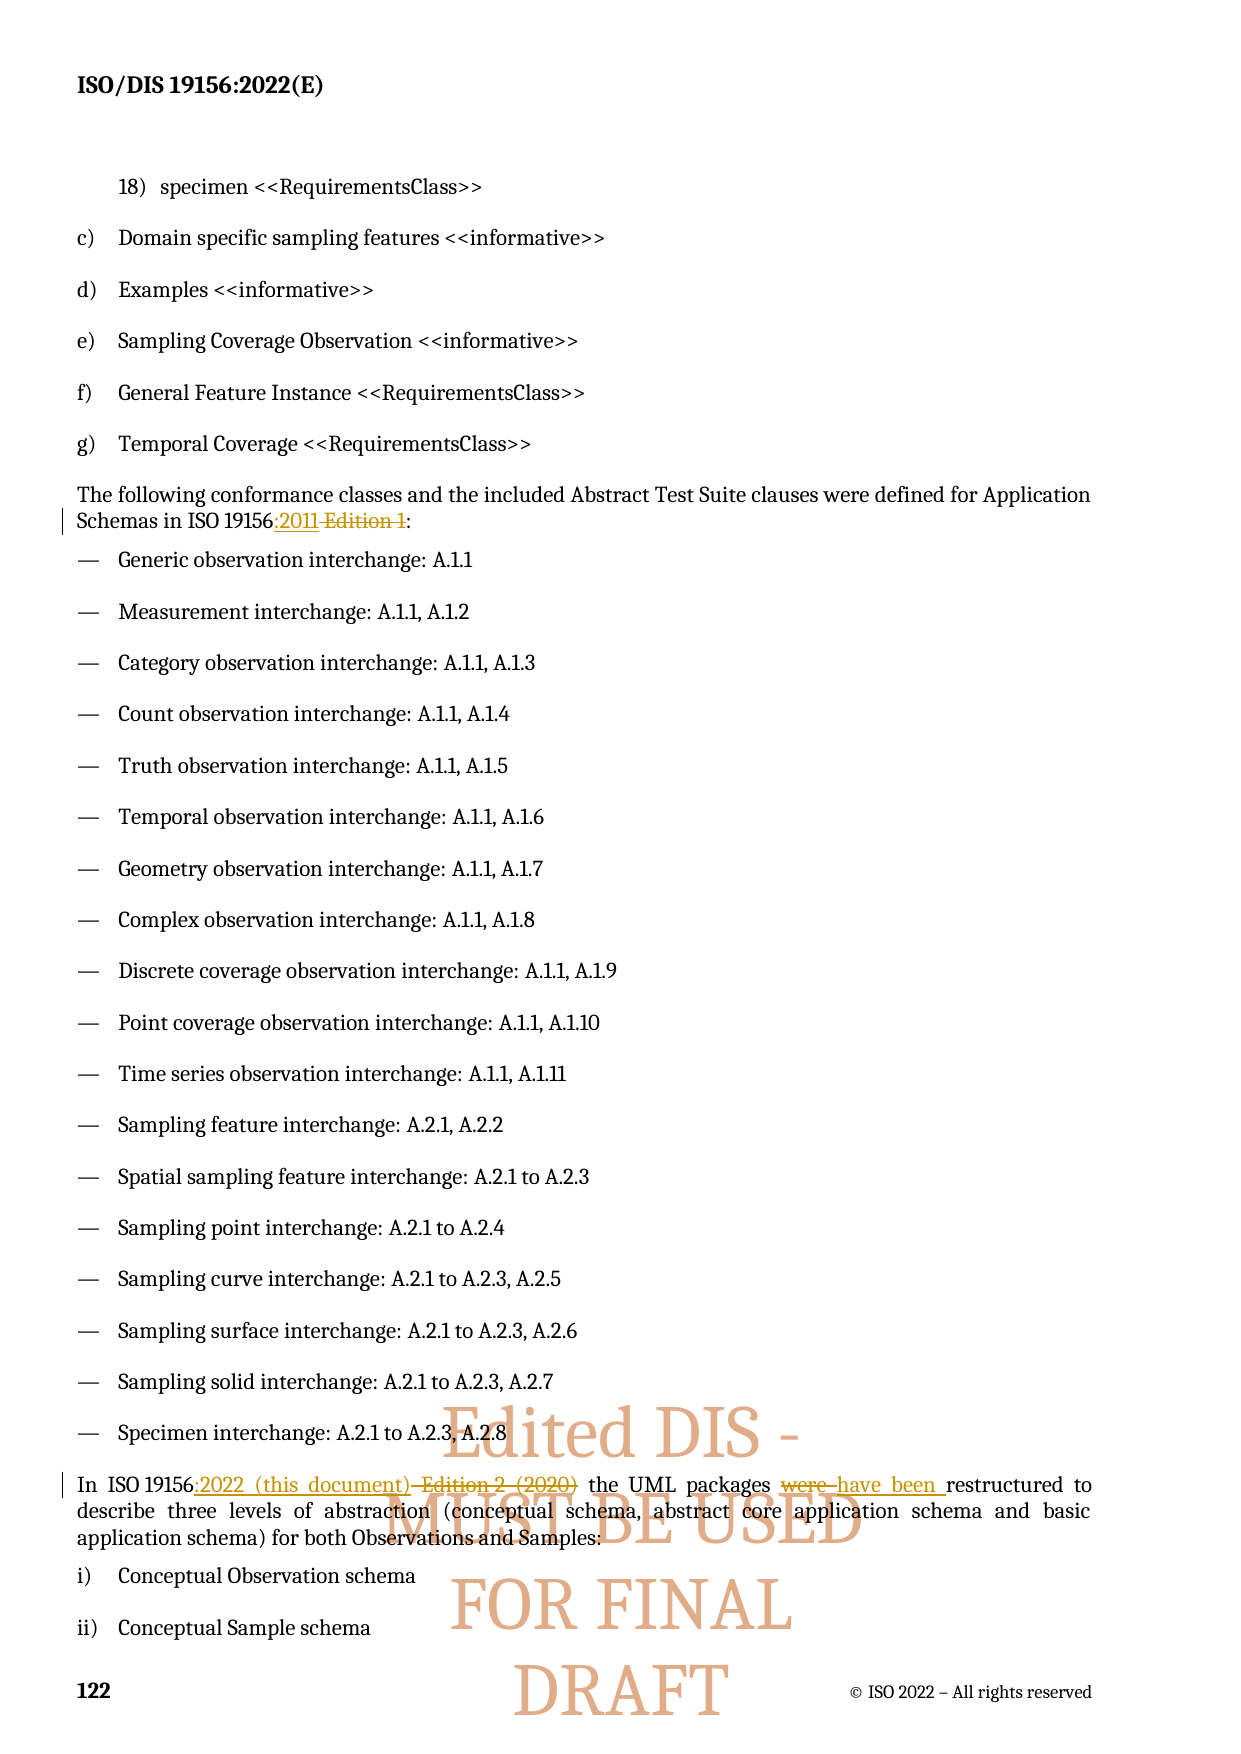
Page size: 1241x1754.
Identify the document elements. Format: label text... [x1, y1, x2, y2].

list — Time series observation interchange: A.1.1, A.1.11 [77, 1061, 1092, 1087]
list — Sampling point interchange: A.2.1 to A.2.4 [77, 1215, 1092, 1241]
list — Measurement interchange: A.1.1, A.1.2 [77, 598, 1092, 625]
list — Sampling surface interchange: A.2.1 to A.2.3, A.2.6 [77, 1317, 1092, 1344]
list e) Sampling Coverage Observation <<informative>> [77, 328, 1092, 354]
list g) Temporal Coverage <<RequirementsClass>> [77, 431, 1092, 457]
list — Point coverage observation interchange: A.1.1, A.1.10 [77, 1009, 1092, 1036]
list — Sampling solid interchange: A.2.1 to A.2.3, A.2.7 [77, 1369, 1092, 1395]
list — Generic observation interchange: A.1.1 [77, 547, 1092, 573]
list i) Conceptual Observation schema [77, 1563, 1092, 1589]
list — Temporal observation interchange: A.1.1, A.1.6 [77, 804, 1092, 830]
list 18) specimen <<RequirementsClass>> [119, 174, 1092, 200]
list — Category observation interchange: A.1.1, A.1.3 [77, 650, 1092, 676]
text The following conformance classes and the included Abstract Test Suite clauses were defined for Application Schemas in ISO 19156: [77, 482, 1092, 535]
list ii) Conceptual Sample schema [77, 1614, 1092, 1641]
list — Truth observation interchange: A.1.1, A.1.5 [77, 753, 1092, 779]
list f) General Feature Instance <<RequirementsClass>> [77, 379, 1092, 406]
text In ISO 19156 the UML packages restructured to describe three levels of abstraction (conceptual schema, abstract core application schema and basic application schema) for both Observations and Samples: [77, 1472, 1092, 1551]
list — Geometry observation interchange: A.1.1, A.1.7 [77, 855, 1092, 882]
list — Count observation interchange: A.1.1, A.1.4 [77, 701, 1092, 728]
list — Sampling curve interchange: A.2.1 to A.2.3, A.2.5 [77, 1266, 1092, 1292]
list — Sampling feature interchange: A.2.1, A.2.2 [77, 1112, 1092, 1138]
list — Specimen interchange: A.2.1 to A.2.3, A.2.8 [77, 1420, 1092, 1447]
list — Complex observation interchange: A.1.1, A.1.8 [77, 907, 1092, 933]
list d) Examples <<informative>> [77, 277, 1092, 303]
list — Spatial sampling feature interchange: A.2.1 to A.2.3 [77, 1163, 1092, 1190]
list c) Domain specific sampling features <<informative>> [77, 225, 1092, 252]
list — Discrete coverage observation interchange: A.1.1, A.1.9 [77, 958, 1092, 984]
